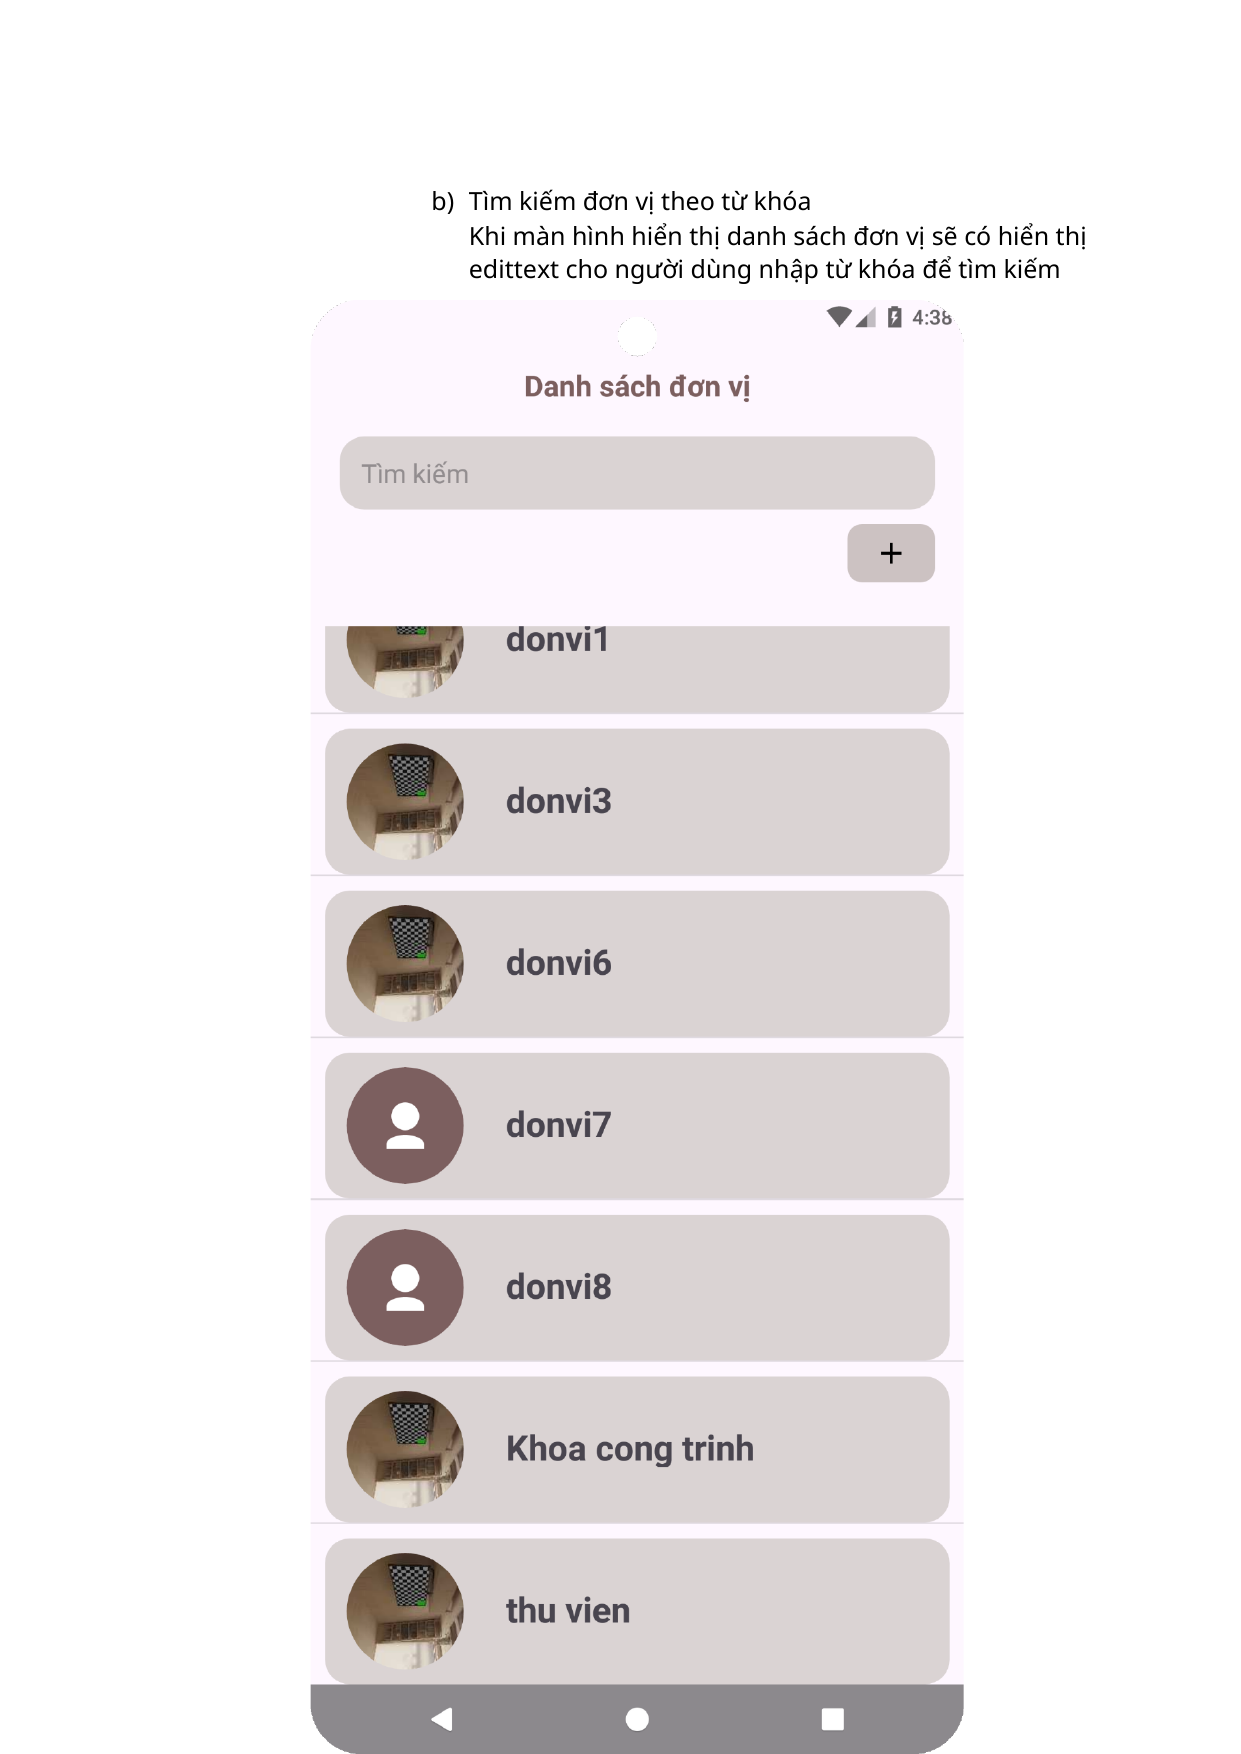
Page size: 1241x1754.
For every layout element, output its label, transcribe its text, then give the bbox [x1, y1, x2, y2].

list Tìm kiếm đơn vị theo từ khóa [431, 184, 1090, 218]
picture [310, 300, 964, 1754]
list Khi màn hình hiển thị danh sách đơn vị sẽ có hiển thị edittext cho người dùng nhập từ khóa để tìm kiếm đơn vị [469, 218, 1090, 286]
